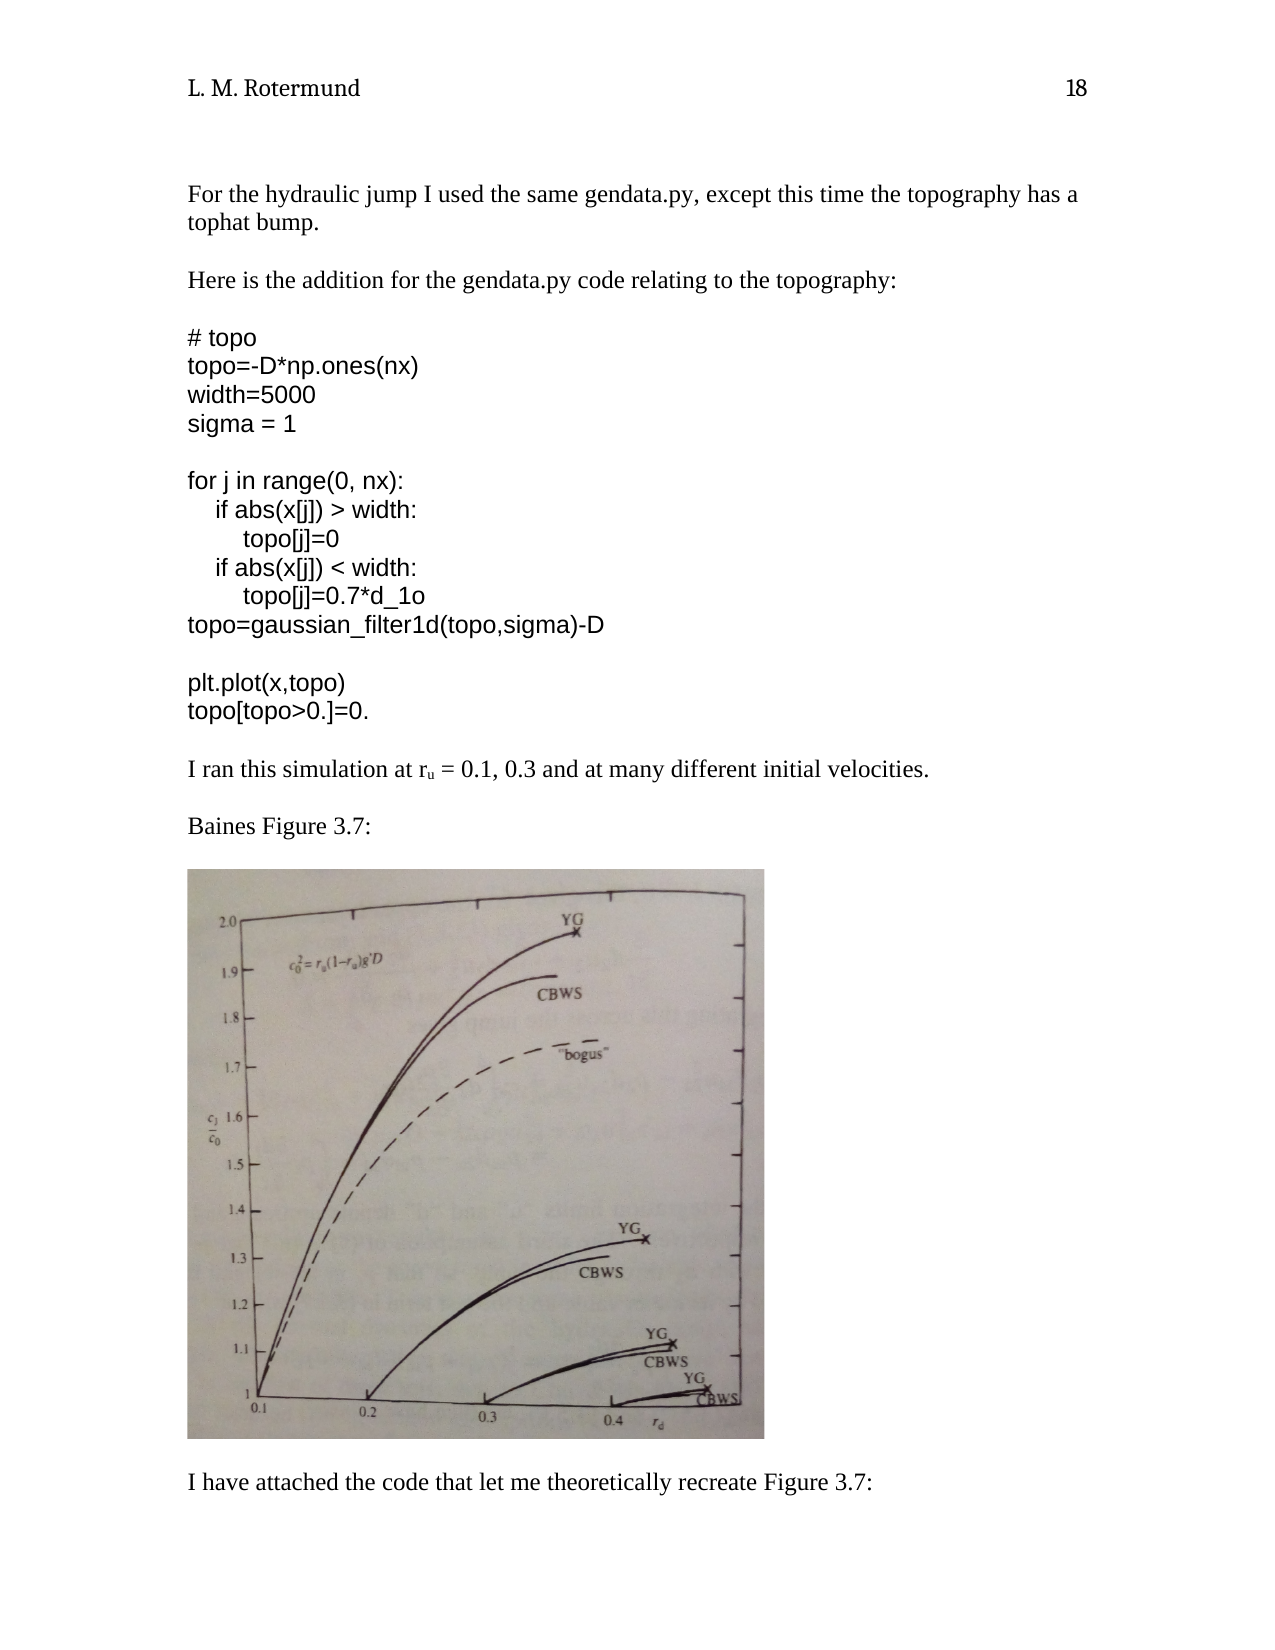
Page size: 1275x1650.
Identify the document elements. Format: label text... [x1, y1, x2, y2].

text topo=-D*np.ones(nx) [187, 351, 1087, 380]
text if abs(x[j]) < width: [187, 552, 1087, 581]
text Baines Figure 3.7: [187, 811, 1087, 840]
text plt.plot(x,topo) [187, 667, 1087, 696]
text width=5000 [187, 380, 1087, 409]
text topo[j]=0 [187, 524, 1087, 552]
text if abs(x[j]) > width: [187, 495, 1087, 524]
text topo[j]=0.7*d_1o [187, 581, 1087, 610]
text I have attached the code that let me theoretically recreate Figure 3.7: [187, 1467, 1087, 1496]
text for j in range(0, nx): [187, 466, 1087, 495]
text I ran this simulation at ru = 0.1, 0.3 and at many different initial velocities. [187, 754, 1087, 782]
text topo[topo>0.]=0. [187, 696, 1087, 725]
text sigma = 1 [187, 409, 1087, 437]
text Here is the addition for the gendata.py code relating to the topography: [187, 265, 1087, 294]
text topo=gaussian_filter1d(topo,sigma)-D [187, 610, 1087, 639]
picture [187, 869, 765, 1439]
text For the hydraulic jump I used the same gendata.py, except this time the topography has a tophat bump. [187, 179, 1087, 236]
text # topo [187, 322, 1087, 351]
